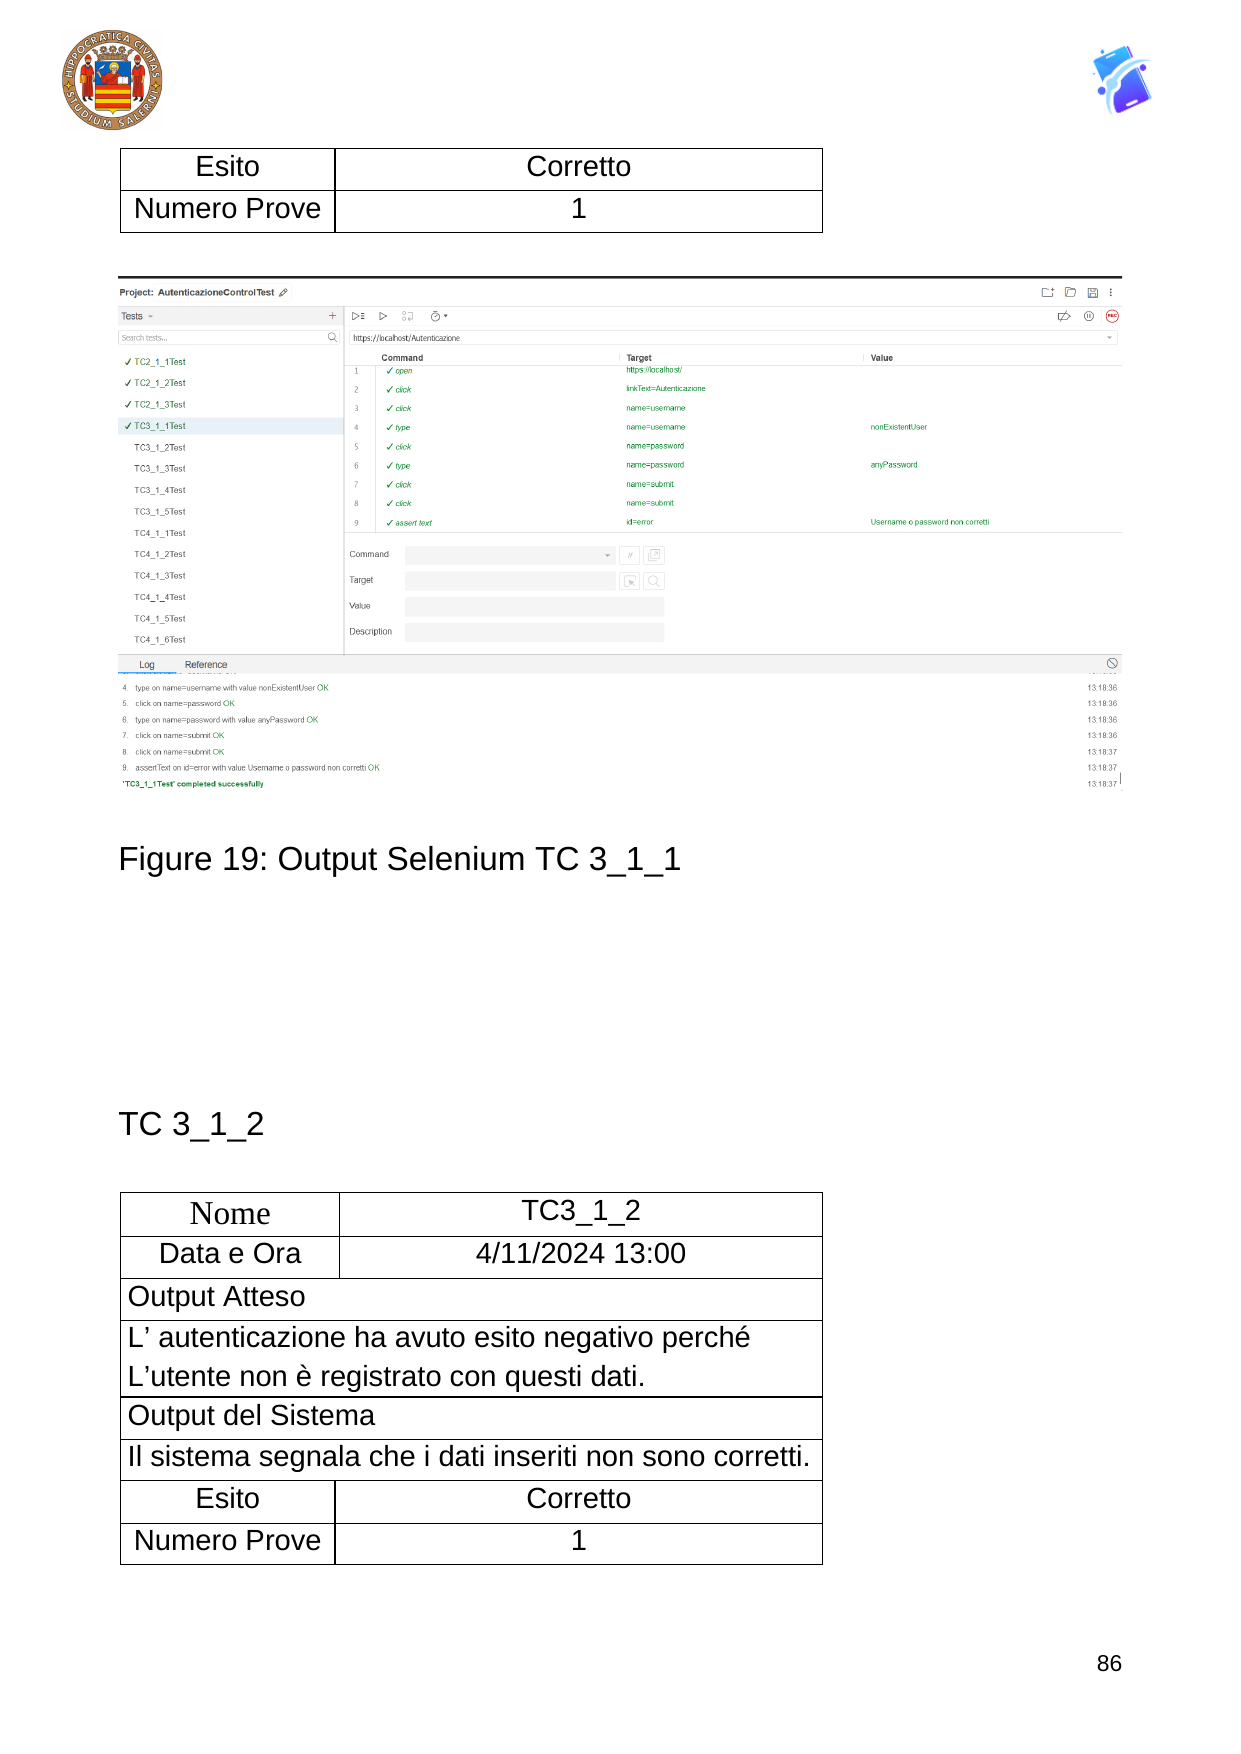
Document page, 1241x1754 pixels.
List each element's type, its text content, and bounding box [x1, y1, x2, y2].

picture [118, 276, 1123, 791]
table_cell Il sistema segnala che i dati inseriti non sono corretti. [121, 1440, 822, 1480]
table_cell Output del Sistema [121, 1398, 822, 1438]
text TC 3_1_2 [118, 1104, 1122, 1142]
table_cell Numero Prove [121, 1524, 334, 1564]
picture [61, 29, 163, 131]
table_cell Esito [121, 1481, 334, 1522]
table_header Nome [121, 1193, 339, 1236]
table_cell Output Atteso [121, 1279, 822, 1319]
table_cell 4/11/2024 13:00 [340, 1237, 822, 1277]
table_cell Corretto [336, 1481, 822, 1522]
picture [1066, 25, 1178, 147]
table_header TC3_1_2 [340, 1193, 822, 1236]
table_cell 1 [336, 191, 822, 232]
table_cell 1 [336, 1524, 822, 1564]
text Figure 19: Output Selenium TC 3_1_1 [118, 839, 1122, 877]
table_cell Esito [121, 149, 334, 189]
table_cell Corretto [336, 149, 822, 189]
table_cell Numero Prove [121, 191, 334, 232]
table_cell Data e Ora [121, 1237, 339, 1277]
table_cell L’ autenticazione ha avuto esito negativo perché L’utente non è registrato con questi dati. [121, 1321, 822, 1396]
